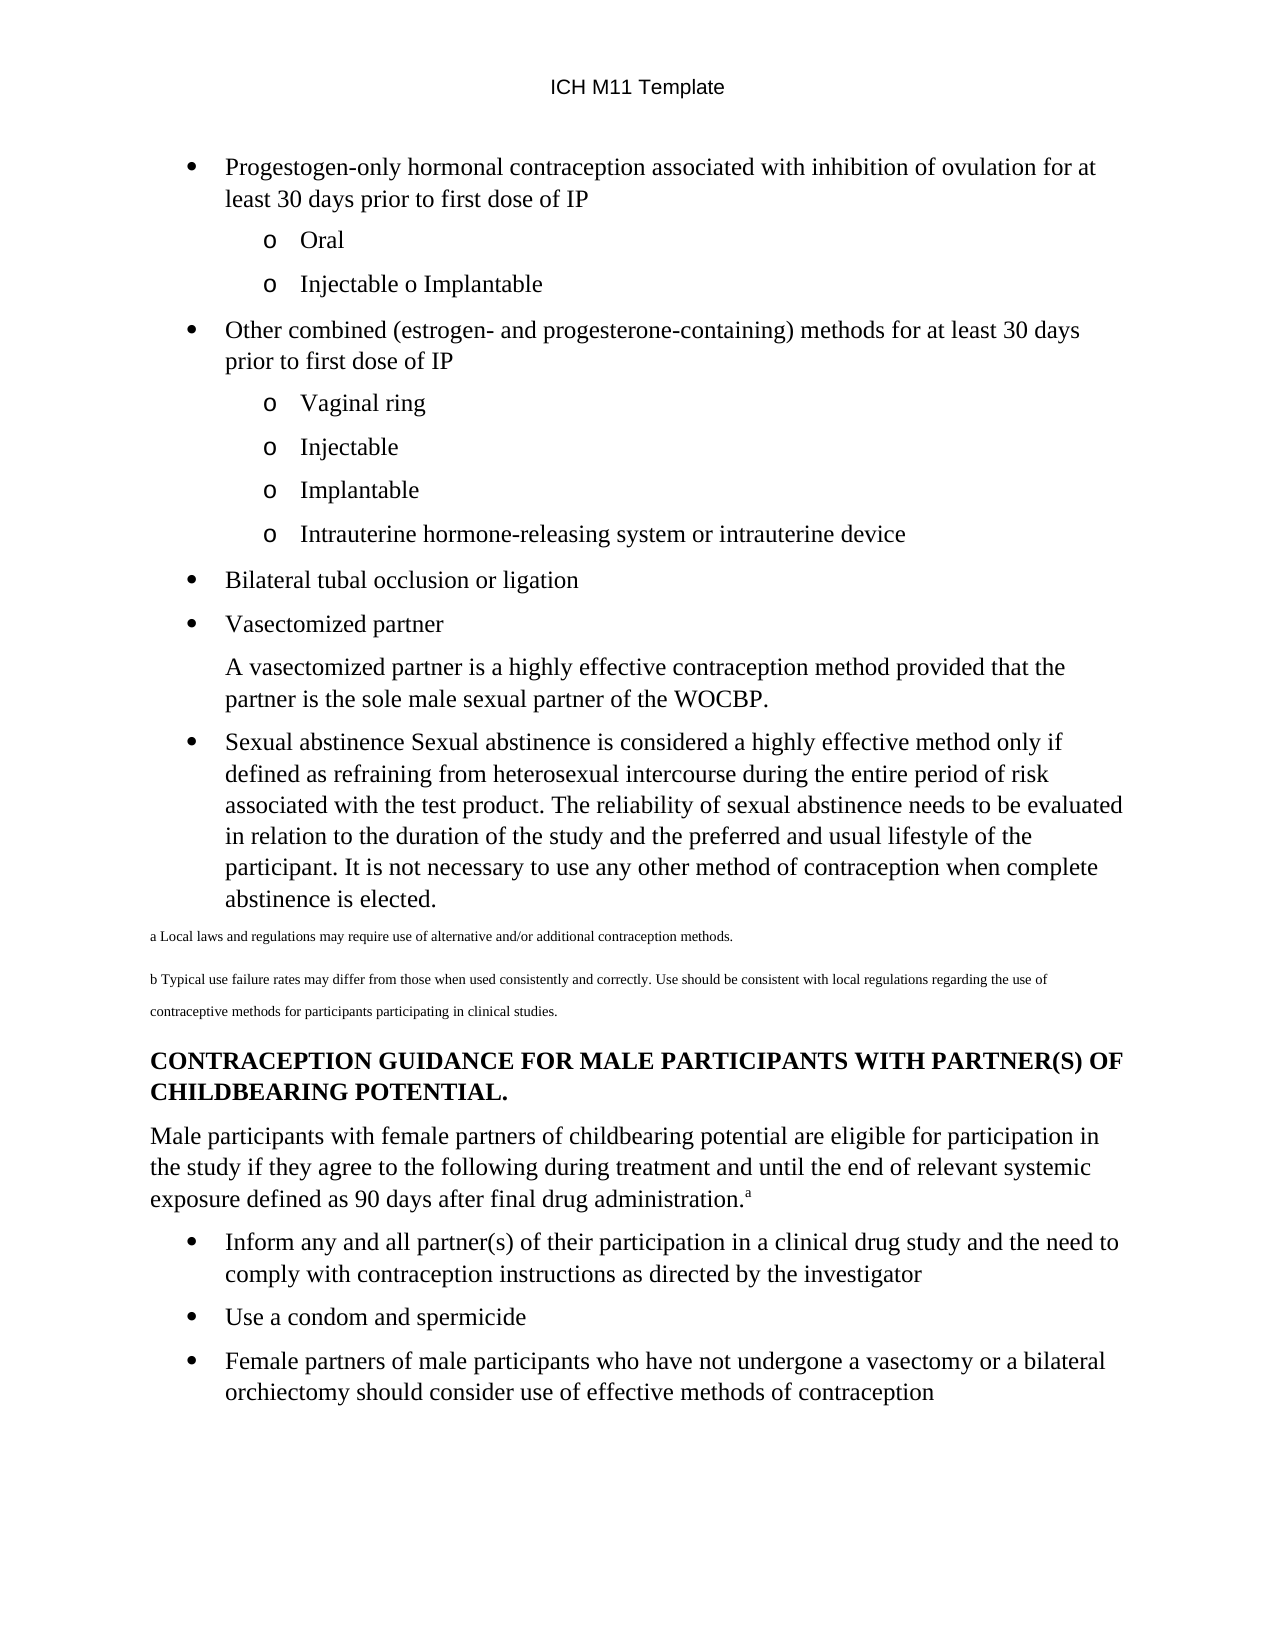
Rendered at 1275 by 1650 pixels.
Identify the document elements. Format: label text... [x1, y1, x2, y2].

list Inform any and all partner(s) of their participation in a clinical drug study and the need to comply with contraception instructions as directed by the investigator [187, 1225, 1125, 1287]
text A vasectomized partner is a highly effective contraception method provided that the partner is the sole male sexual partner of the WOCBP. [225, 650, 1125, 712]
list Vasectomized partner [187, 606, 1125, 637]
text a Local laws and regulations may require use of alternative and/or additional contraception methods. [150, 925, 1125, 956]
list Vaginal ring [262, 387, 1125, 419]
text b Typical use failure rates may differ from those when used consistently and correctly. Use should be consistent with local regulations regarding the use of contraceptive methods for participants participating in clinical studies. [150, 969, 1125, 1031]
list Other combined (estrogen- and progesterone-containing) methods for at least 30 days prior to first dose of IP [187, 312, 1125, 375]
list Injectable o Implantable [262, 269, 1125, 300]
text CONTRACEPTION GUIDANCE FOR MALE PARTICIPANTS WITH PARTNER(S) OF CHILDBEARING POTENTIAL. [150, 1044, 1125, 1106]
list Bilateral tubal occlusion or ligation [187, 562, 1125, 594]
list Progestogen-only hormonal contraception associated with inhibition of ovulation for at least 30 days prior to first dose of IP [187, 150, 1125, 212]
list Use a condom and spermicide [187, 1300, 1125, 1331]
list Implantable [262, 475, 1125, 506]
list Oral [262, 225, 1125, 256]
list Female partners of male participants who have not undergone a vasectomy or a bilateral orchiectomy should consider use of effective methods of contraception [187, 1344, 1125, 1406]
text Male participants with female partners of childbearing potential are eligible for participation in the study if they agree to the following during treatment and until the end of relevant systemic exposure defined as 90 days after final drug administration.a [150, 1119, 1125, 1212]
list Injectable [262, 431, 1125, 462]
list Sexual abstinence Sexual abstinence is considered a highly effective method only if defined as refraining from heterosexual intercourse during the entire period of risk associated with the test product. The reliability of sexual abstinence needs to be evaluated in relation to the duration of the study and the preferred and usual lifestyle of the participant. It is not necessary to use any other method of contraception when complete abstinence is elected. [187, 725, 1125, 912]
list Intrauterine hormone-releasing system or intrauterine device [262, 519, 1125, 550]
